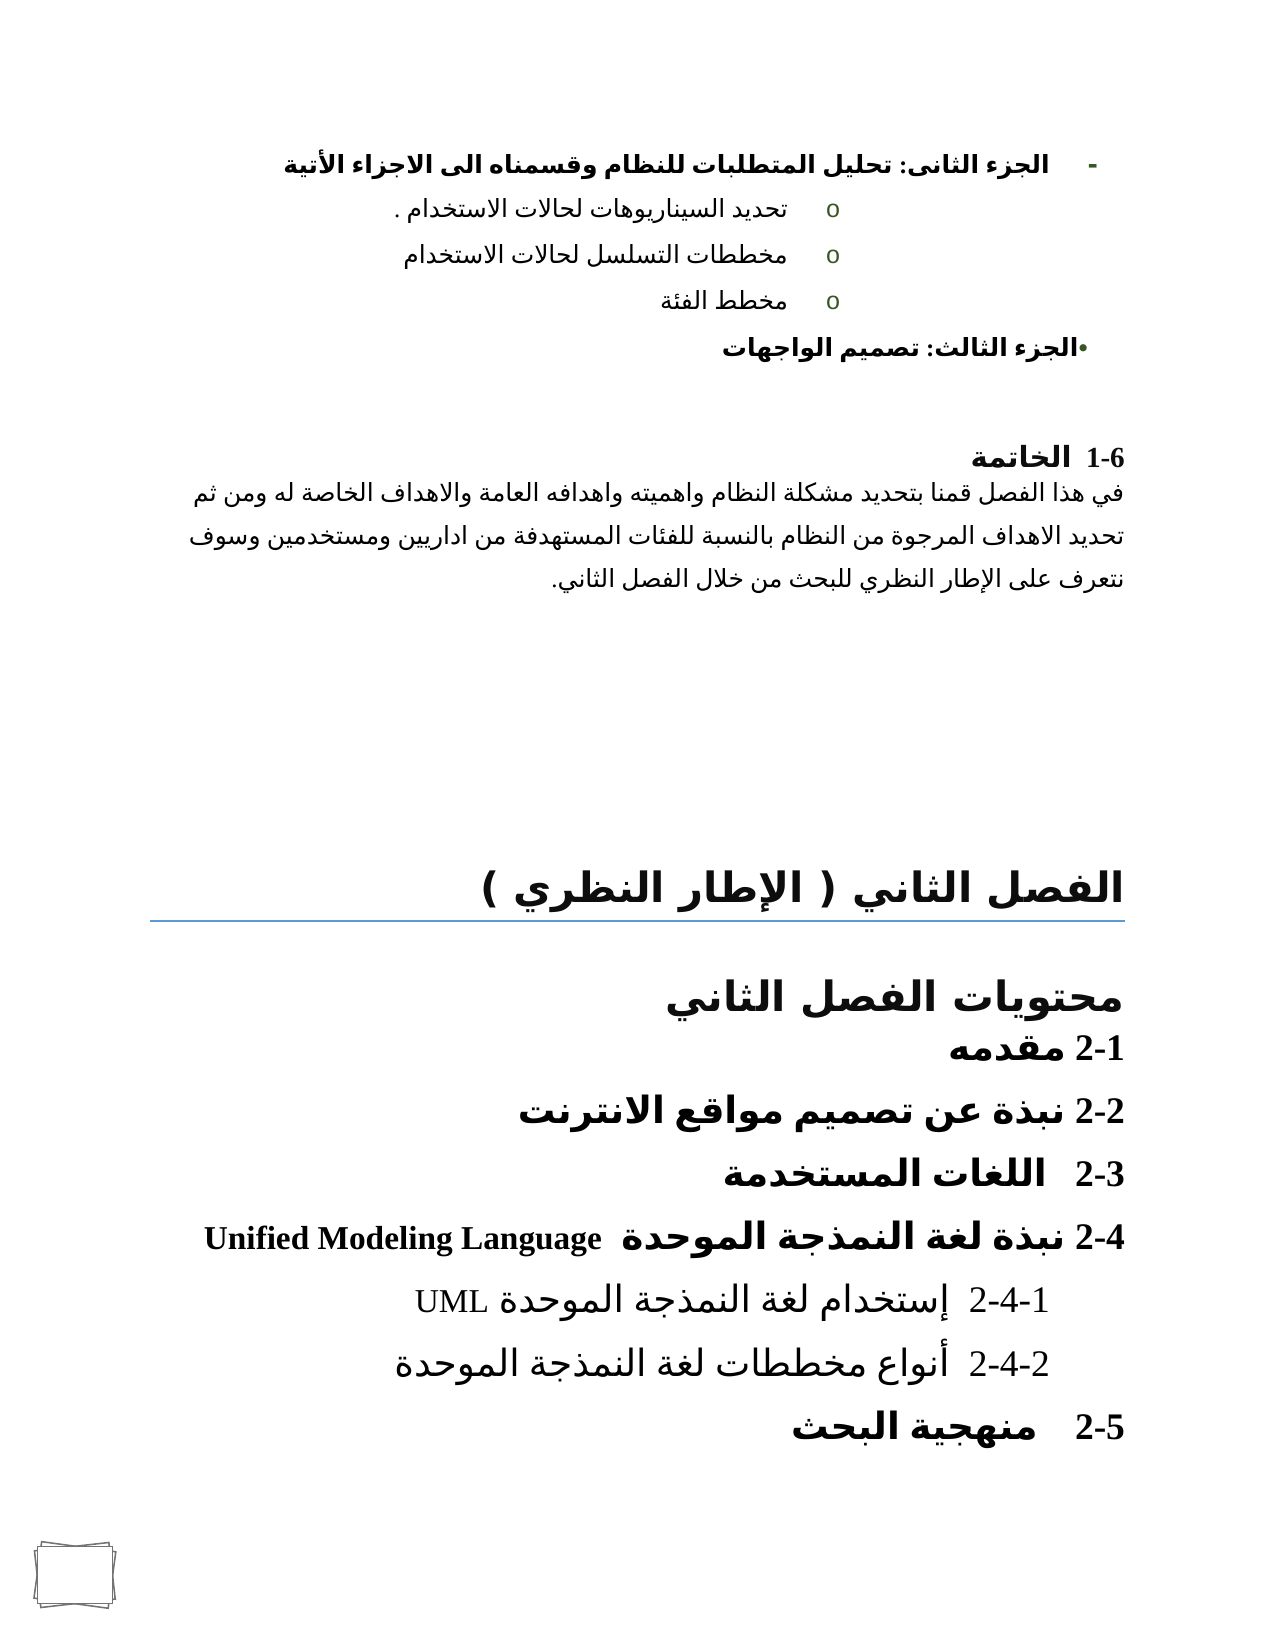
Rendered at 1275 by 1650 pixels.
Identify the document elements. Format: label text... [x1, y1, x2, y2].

text 2-5 منهجية البحث [150, 1404, 1125, 1447]
subtitle محتويات الفصل الثاني [150, 972, 1125, 1021]
subtitle 1-6 الخاتمة [150, 440, 1125, 473]
list الجزء الثالث: تصميم الواجهات [150, 333, 1078, 361]
text 2-1 مقدمه [150, 1025, 1125, 1068]
list الجزء الثانى: تحليل المتطلبات للنظام وقسمناه الى الاجزاء الأتية [150, 150, 1087, 179]
title الفصل الثاني ( الإطار النظري ) [150, 863, 1125, 920]
text 2-4-1 إستخدام لغة النمذجة الموحدة UML [150, 1278, 1125, 1321]
list مخطط الفئة [150, 286, 825, 317]
text 2-2 نبذة عن تصميم مواقع الانترنت [150, 1088, 1125, 1131]
text في هذا الفصل قمنا بتحديد مشكلة النظام واهميته واهدافه العامة والاهداف الخاصة له ومن ثم تحديد الاهداف المرجوة من النظام بالنسبة للفئات المستهدفة من اداريين ومستخدمين وسوف نتعرف على الإطار النظري للبحث من خلال الفصل الثاني. [150, 478, 1125, 593]
list مخططات التسلسل لحالات الاستخدام [150, 240, 825, 271]
text 2-4-2 أنواع مخططات لغة النمذجة الموحدة [150, 1341, 1125, 1384]
text 2-4 نبذة لغة النمذجة الموحدة Unified Modeling Language [150, 1214, 1125, 1258]
text 2-3 اللغات المستخدمة [150, 1151, 1125, 1194]
list تحديد السيناريوهات لحالات الاستخدام . [150, 194, 825, 225]
